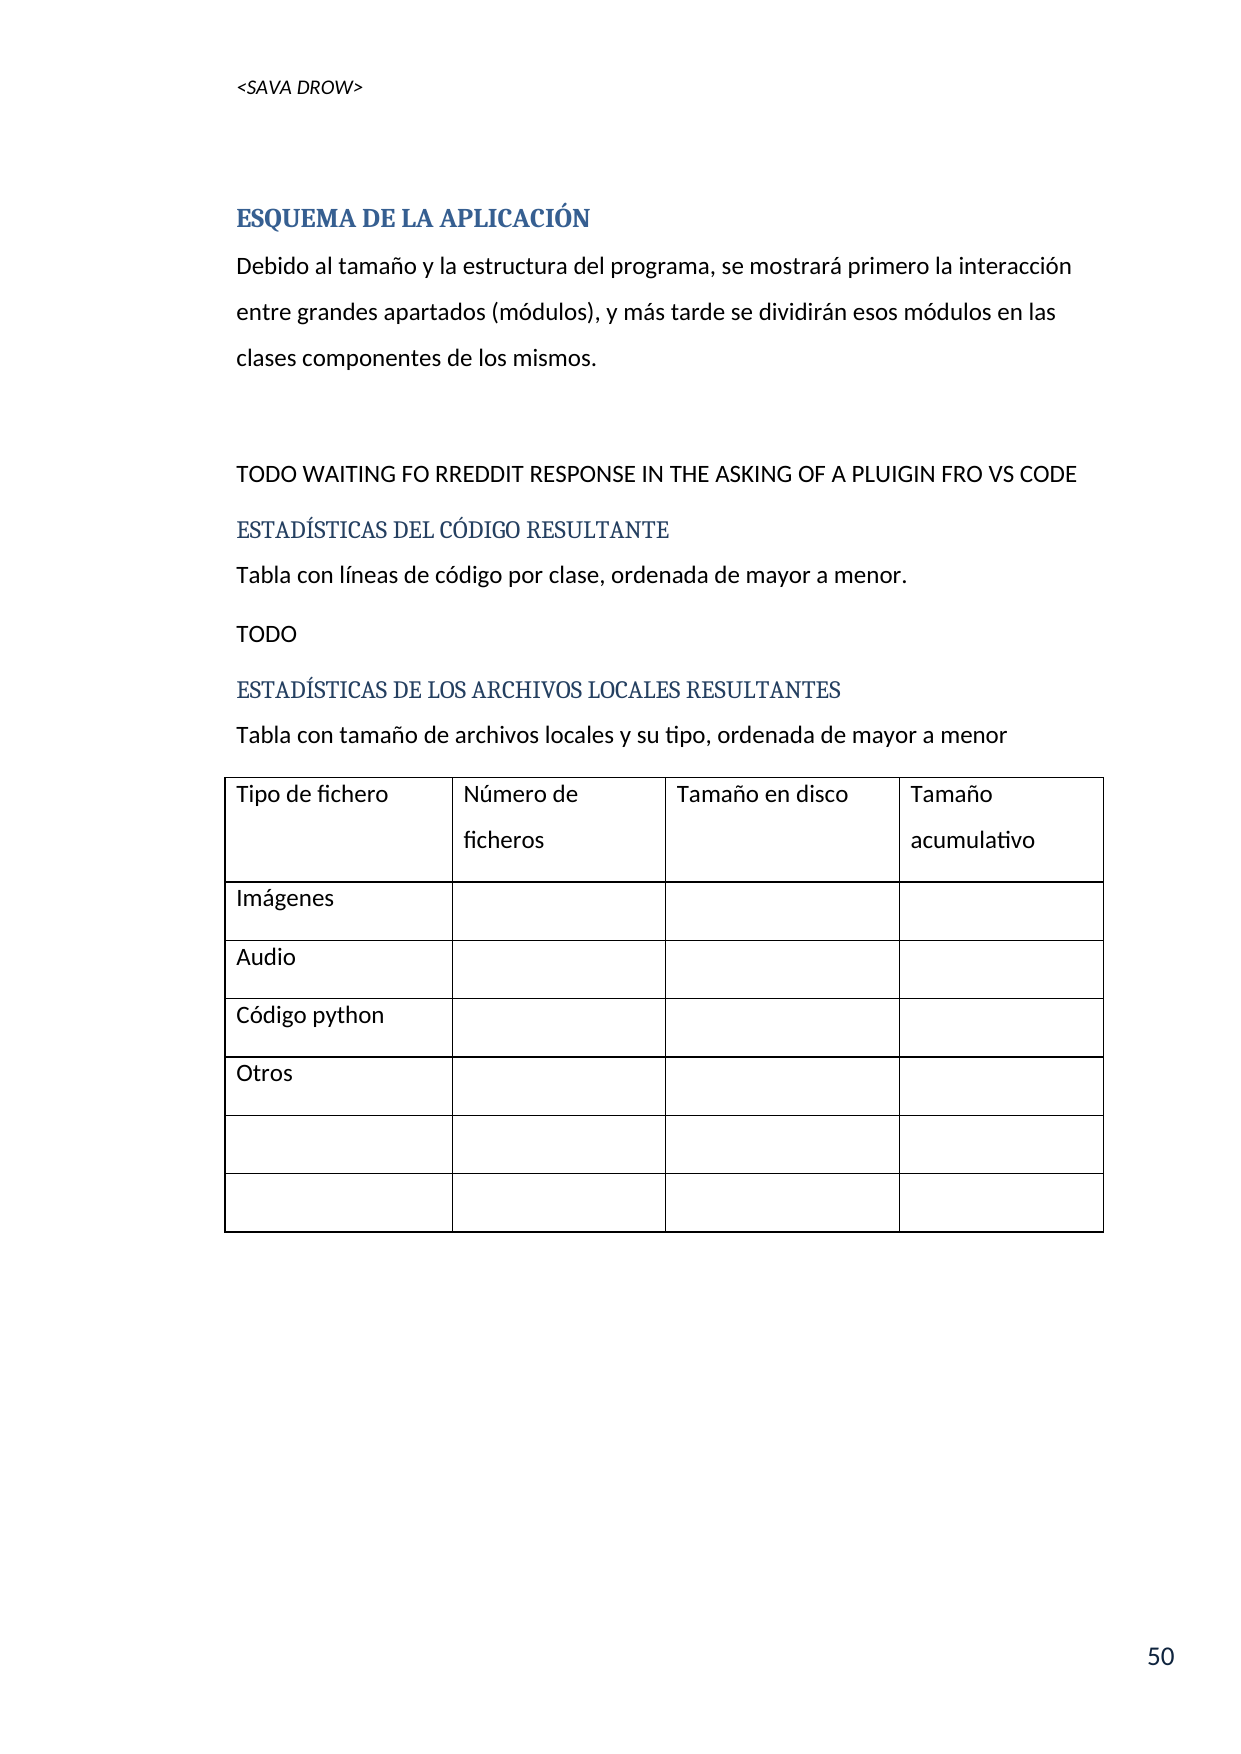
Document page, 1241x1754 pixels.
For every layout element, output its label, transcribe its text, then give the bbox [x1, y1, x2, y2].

table_cell Audio [226, 941, 452, 998]
text Tabla con tamaño de archivos locales y su tipo, ordenada de mayor a menor [236, 719, 1092, 749]
table_header Número de ficheros [453, 778, 665, 881]
table_cell Código python [226, 999, 452, 1056]
text Debido al tamaño y la estructura del programa, se mostrará primero la interacción entre grandes apartados (módulos), y más tarde se dividirán esos módulos en las clases componentes de los mismos. [236, 250, 1092, 372]
table_cell [900, 1116, 1103, 1173]
text TODO WAITING FO RREDDIT RESPONSE IN THE ASKING OF A PLUIGIN FRO VS CODE [236, 458, 1092, 489]
table_cell [666, 1174, 899, 1231]
table_cell [453, 999, 665, 1056]
table_cell [226, 1116, 452, 1173]
table_cell [900, 999, 1103, 1056]
table_cell [900, 1174, 1103, 1231]
table_cell [666, 941, 899, 998]
table_cell [900, 941, 1103, 998]
table_cell [453, 1116, 665, 1173]
subtitle ESTADÍSTICAS DEL CÓDIGO RESULTANTE [236, 516, 1092, 545]
table_cell [666, 1116, 899, 1173]
table_cell [666, 1058, 899, 1115]
subtitle ESQUEMA DE LA APLICACIÓN [236, 203, 1092, 235]
table_cell Imágenes [226, 883, 452, 940]
table_cell [900, 1058, 1103, 1115]
table_cell [666, 999, 899, 1056]
table_cell [666, 883, 899, 940]
text TODO [236, 618, 1092, 648]
table_cell [900, 883, 1103, 940]
table_cell [226, 1174, 452, 1231]
table_cell Otros [226, 1058, 452, 1115]
table_header Tipo de fichero [226, 778, 452, 881]
table_cell [453, 941, 665, 998]
table_cell [453, 1058, 665, 1115]
table_header Tamaño acumulativo [900, 778, 1103, 881]
text Tabla con líneas de código por clase, ordenada de mayor a menor. [236, 559, 1092, 590]
subtitle ESTADÍSTICAS DE LOS ARCHIVOS LOCALES RESULTANTES [236, 676, 1092, 705]
table_header Tamaño en disco [666, 778, 899, 881]
table_cell [453, 883, 665, 940]
table_cell [453, 1174, 665, 1231]
